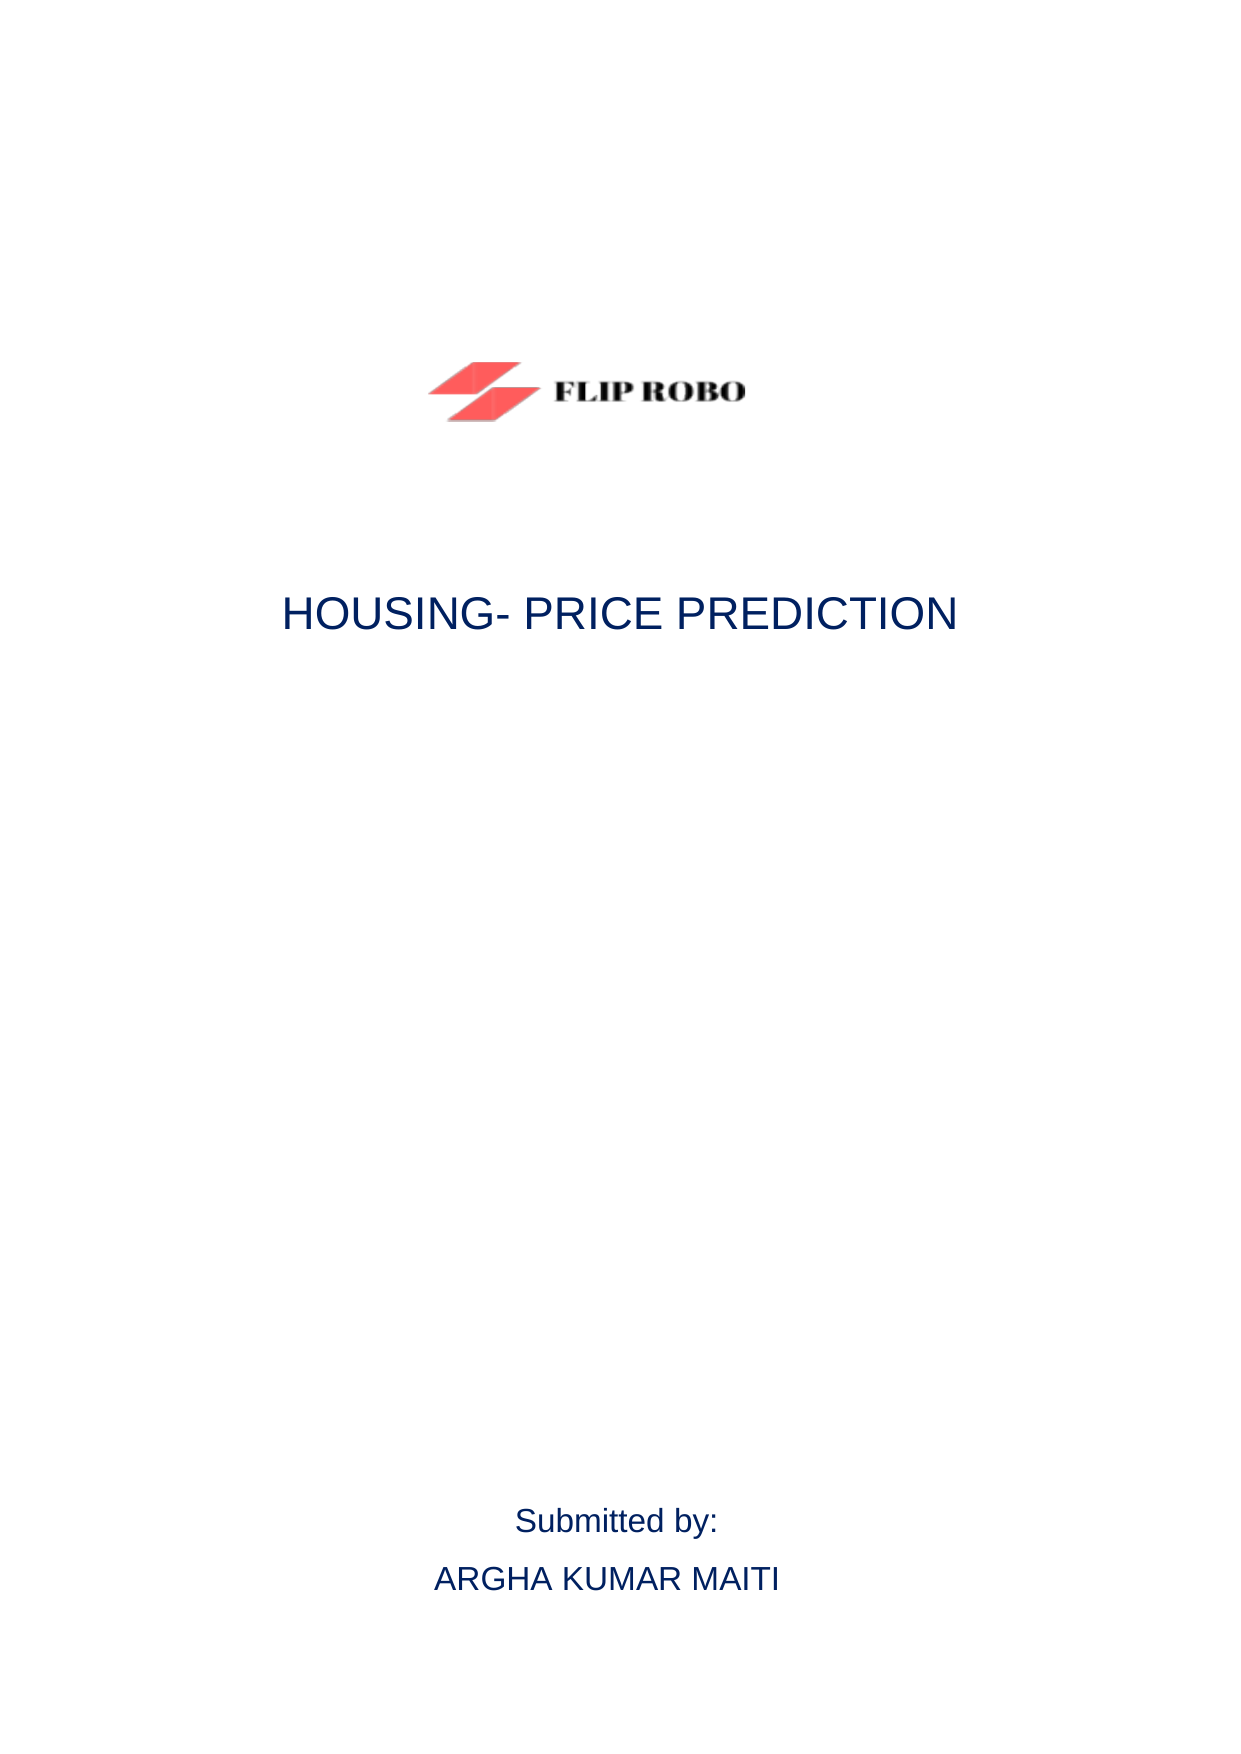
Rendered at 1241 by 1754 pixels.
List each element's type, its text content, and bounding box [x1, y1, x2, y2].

picture [427, 362, 746, 422]
text Submitted by: [514, 1501, 782, 1540]
text ARGHA KUMAR MAITI [64, 1559, 782, 1598]
title HOUSING- PRICE PREDICTION [105, 586, 1135, 639]
